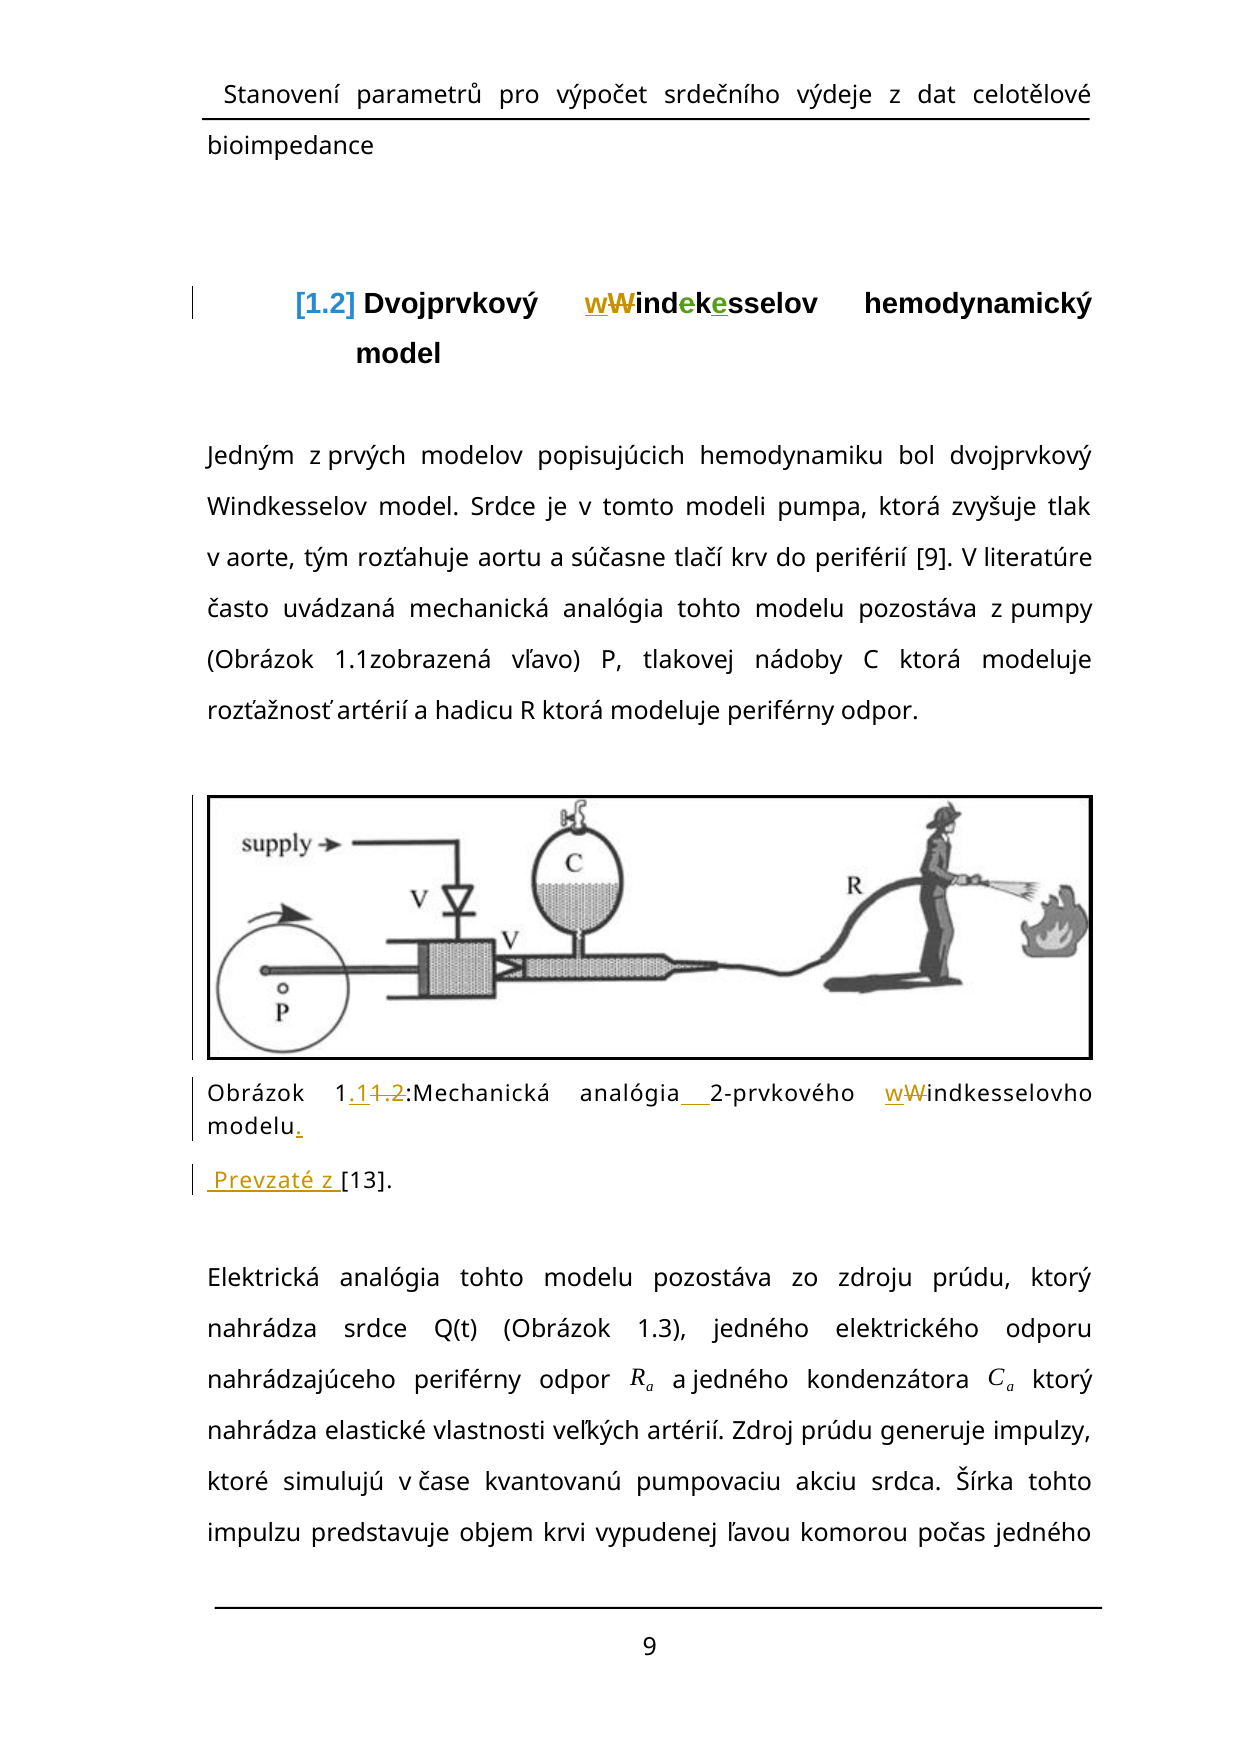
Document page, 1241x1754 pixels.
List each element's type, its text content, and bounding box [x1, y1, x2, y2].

text Jedným z prvých modelov popisujúcich hemodynamiku bol dvojprvkový Windkesselov model. Srdce je v tomto modeli pumpa, ktorá zvyšuje tlak v aorte, tým rozťahuje aortu a súčasne tlačí krv do periférií [9]. V literatúre často uvádzaná mechanická analógia tohto modelu pozostáva z pumpy (zobrazená vľavo) P, tlakovej nádoby C ktorá modeluje rozťažnosť artérií a hadicu R ktorá modeluje periférny odpor. [207, 437, 1092, 727]
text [207, 1260, 1092, 1549]
text Obrázok 1:Mechanická analógia2-prvkového indkesselovho modelu [207, 1077, 1092, 1141]
subtitle Dvojprvkový indksselov hemodynamický model [295, 286, 1092, 369]
picture [210, 798, 1089, 1057]
text [13]. [207, 1164, 1092, 1195]
